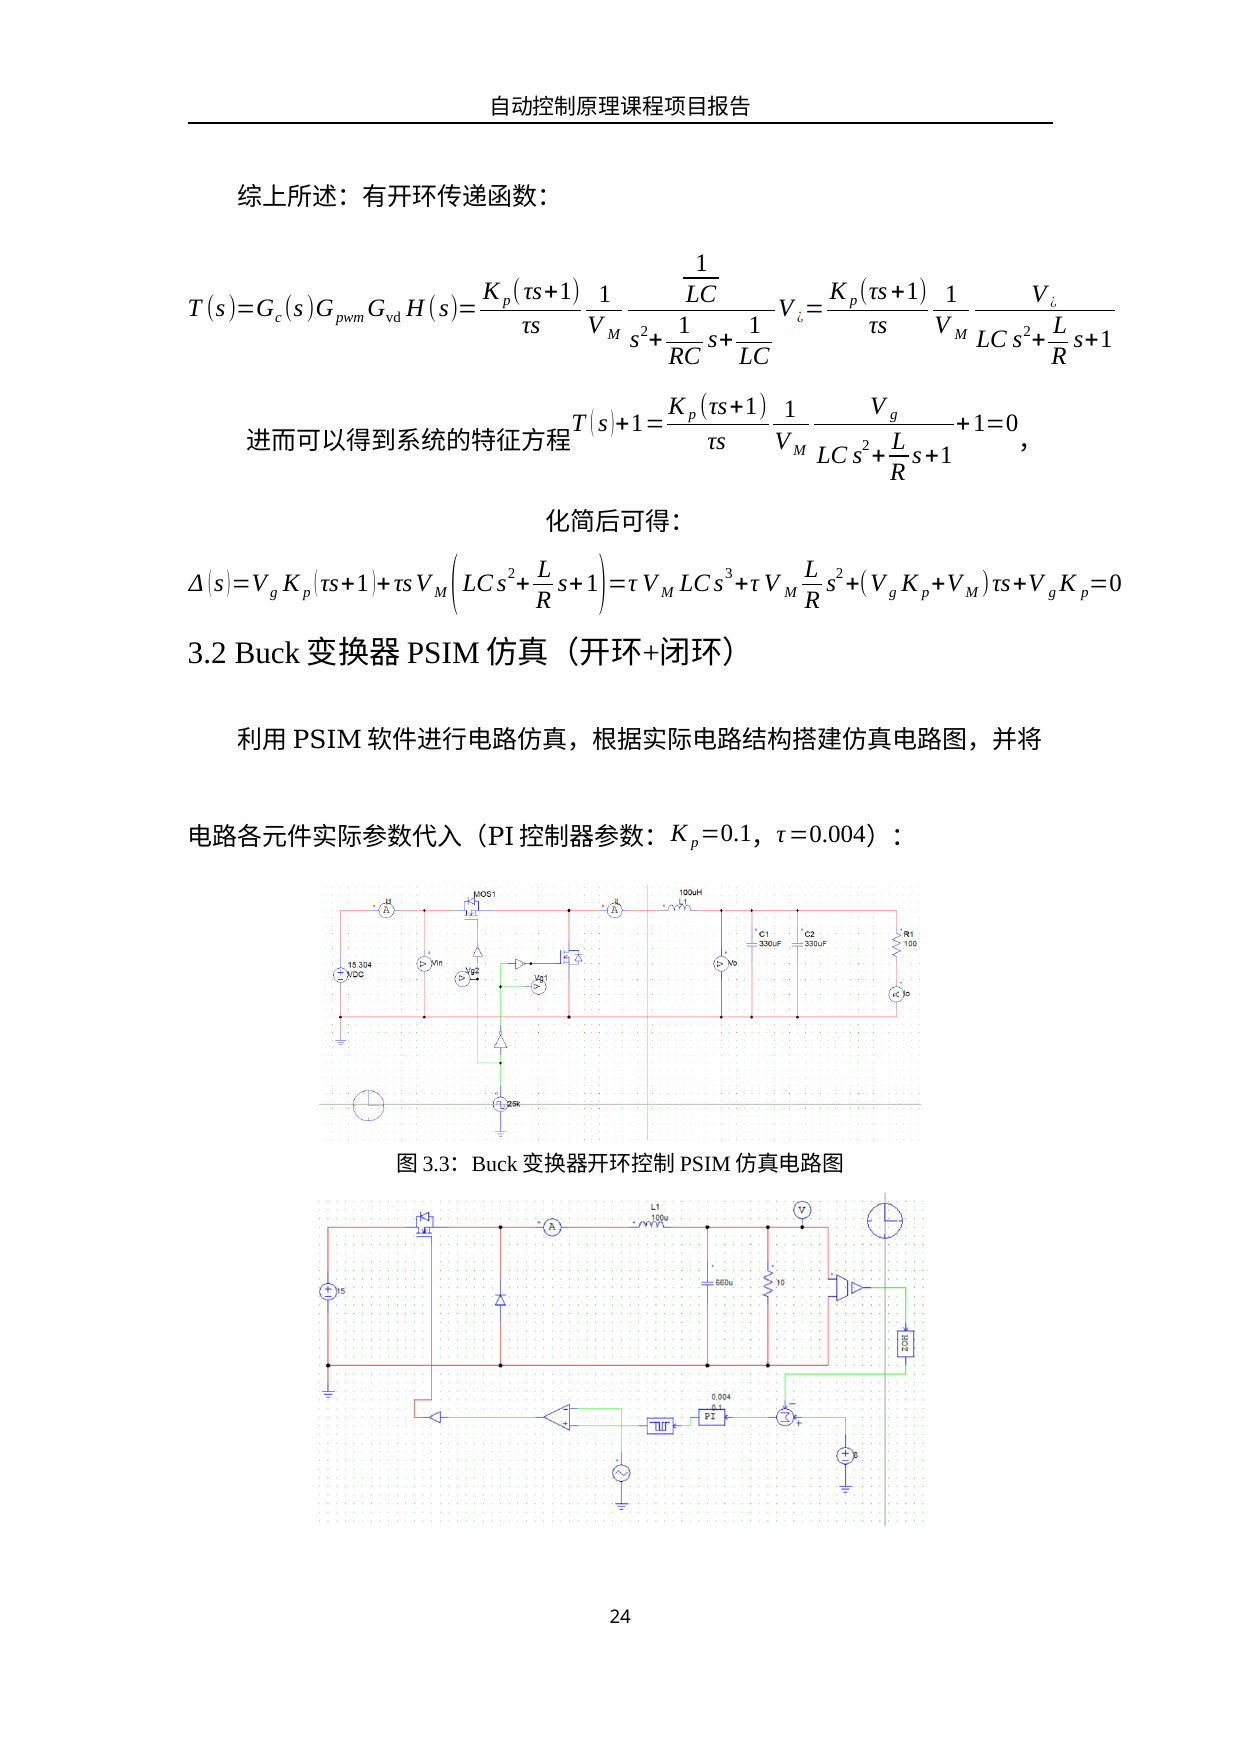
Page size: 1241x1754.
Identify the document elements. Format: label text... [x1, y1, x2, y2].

text 综上所述：有开环传递函数： [187, 162, 1053, 227]
text 利用PSIM软件进行电路仿真，根据实际电路结构搭建仿真电路图，并将电路各元件实际参数代入（PI控制器参数：，）： [187, 705, 1053, 867]
picture [319, 885, 922, 1140]
text 3.2 Buck变换器PSIM仿真（开环+闭环） [187, 617, 1053, 682]
picture [315, 1193, 925, 1526]
text 进而可以得到系统的特征方程，化简后可得： [187, 390, 1053, 617]
text 图3.3：Buck变换器开环控制PSIM仿真电路图 [187, 1146, 1053, 1178]
